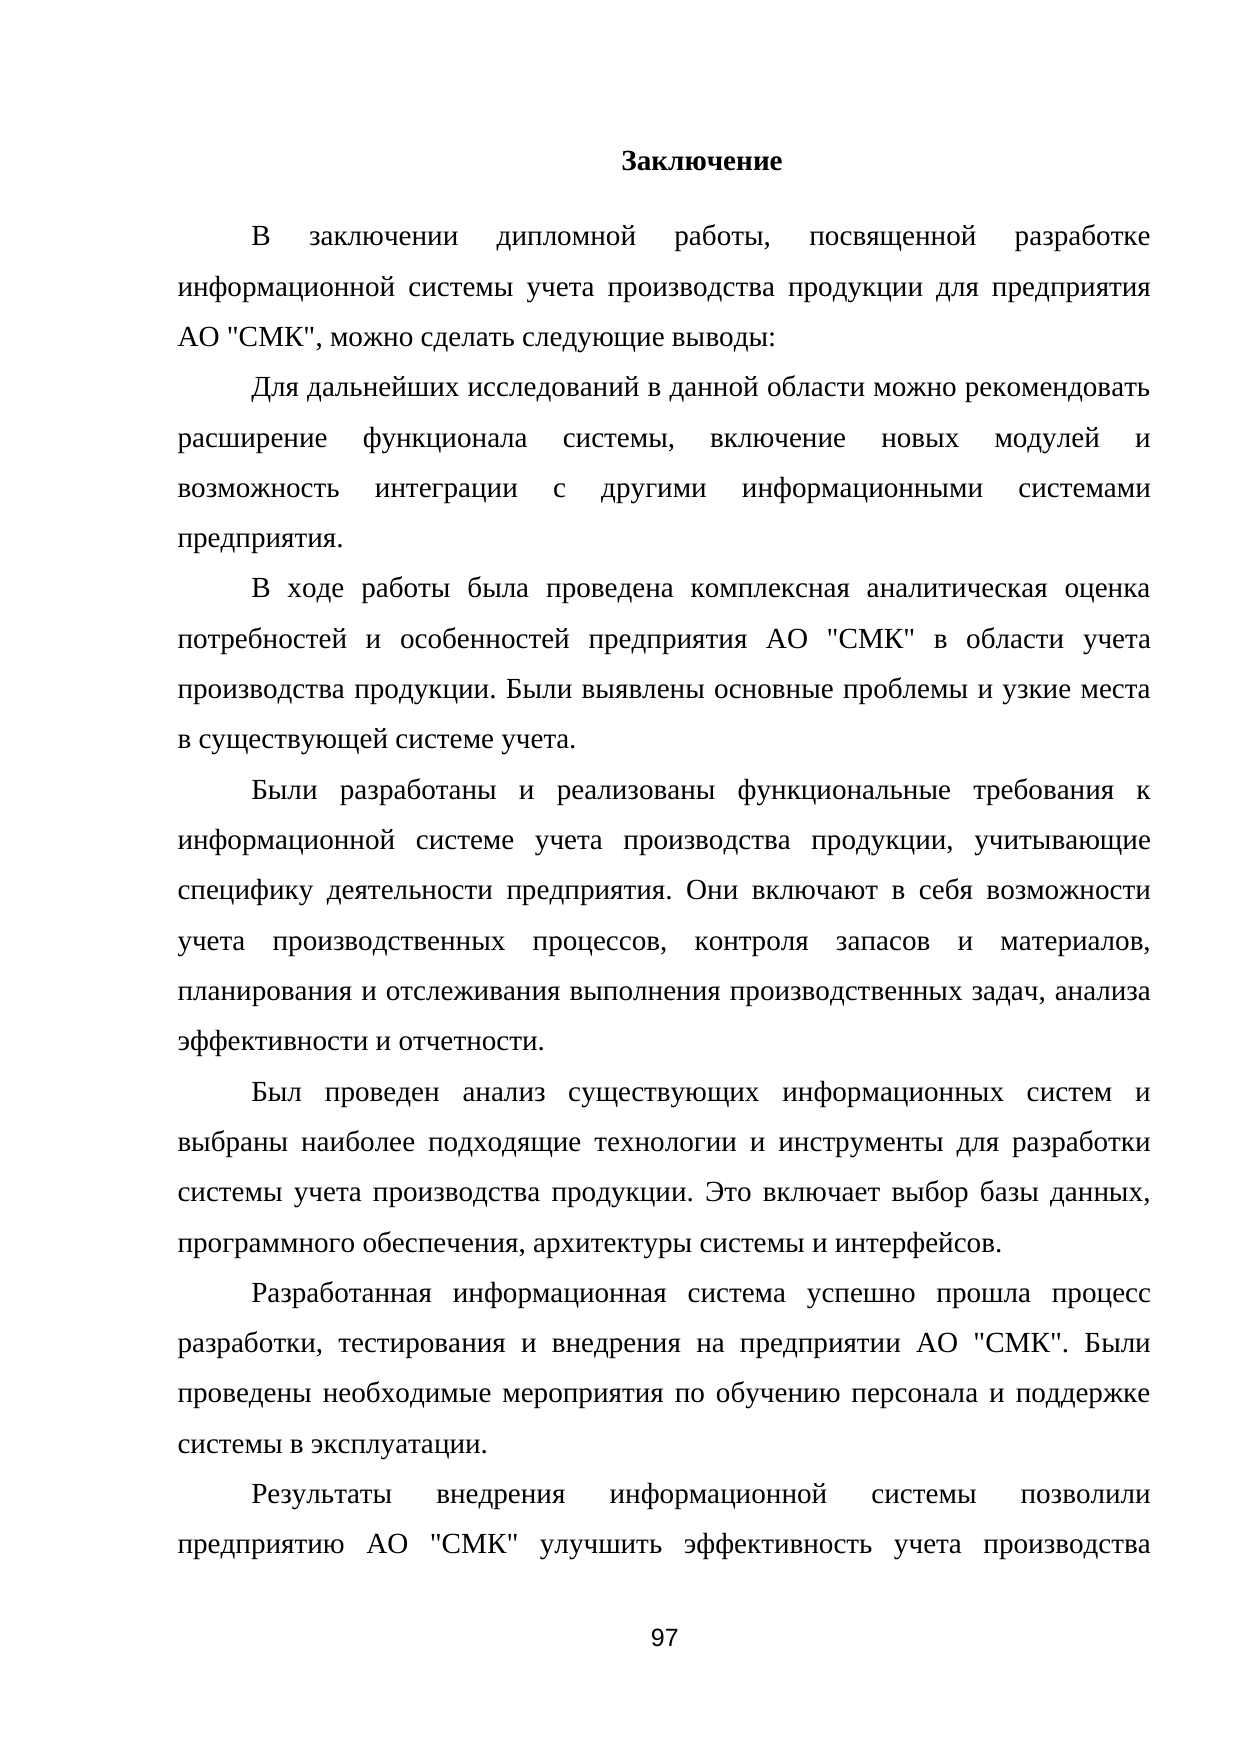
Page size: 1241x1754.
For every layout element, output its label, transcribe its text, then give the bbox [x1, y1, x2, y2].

text В ходе работы была проведена комплексная аналитическая оценка потребностей и особенностей предприятия АО "СМК" в области учета производства продукции. Были выявлены основные проблемы и узкие места в существующей системе учета. [177, 571, 1152, 755]
subtitle Заключение [178, 143, 1152, 177]
text Для дальнейших исследований в данной области можно рекомендовать расширение функционала системы, включение новых модулей и возможность интеграции с другими информационными системами предприятия. [177, 369, 1152, 554]
text Были разработаны и реализованы функциональные требования к информационной системе учета производства продукции, учитывающие специфику деятельности предприятия. Они включают в себя возможности учета производственных процессов, контроля запасов и материалов, планирования и отслеживания выполнения производственных задач, анализа эффективности и отчетности. [177, 772, 1152, 1057]
text Был проведен анализ существующих информационных систем и выбраны наиболее подходящие технологии и инструменты для разработки системы учета производства продукции. Это включает выбор базы данных, программного обеспечения, архитектуры системы и интерфейсов. [177, 1074, 1152, 1258]
text Разработанная информационная система успешно прошла процесс разработки, тестирования и внедрения на предприятии АО "СМК". Были проведены необходимые мероприятия по обучению персонала и поддержке системы в эксплуатации. [177, 1275, 1152, 1459]
text В заключении дипломной работы, посвященной разработке информационной системы учета производства продукции для предприятия АО "СМК", можно сделать следующие выводы: [177, 218, 1152, 353]
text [177, 1476, 1152, 1560]
